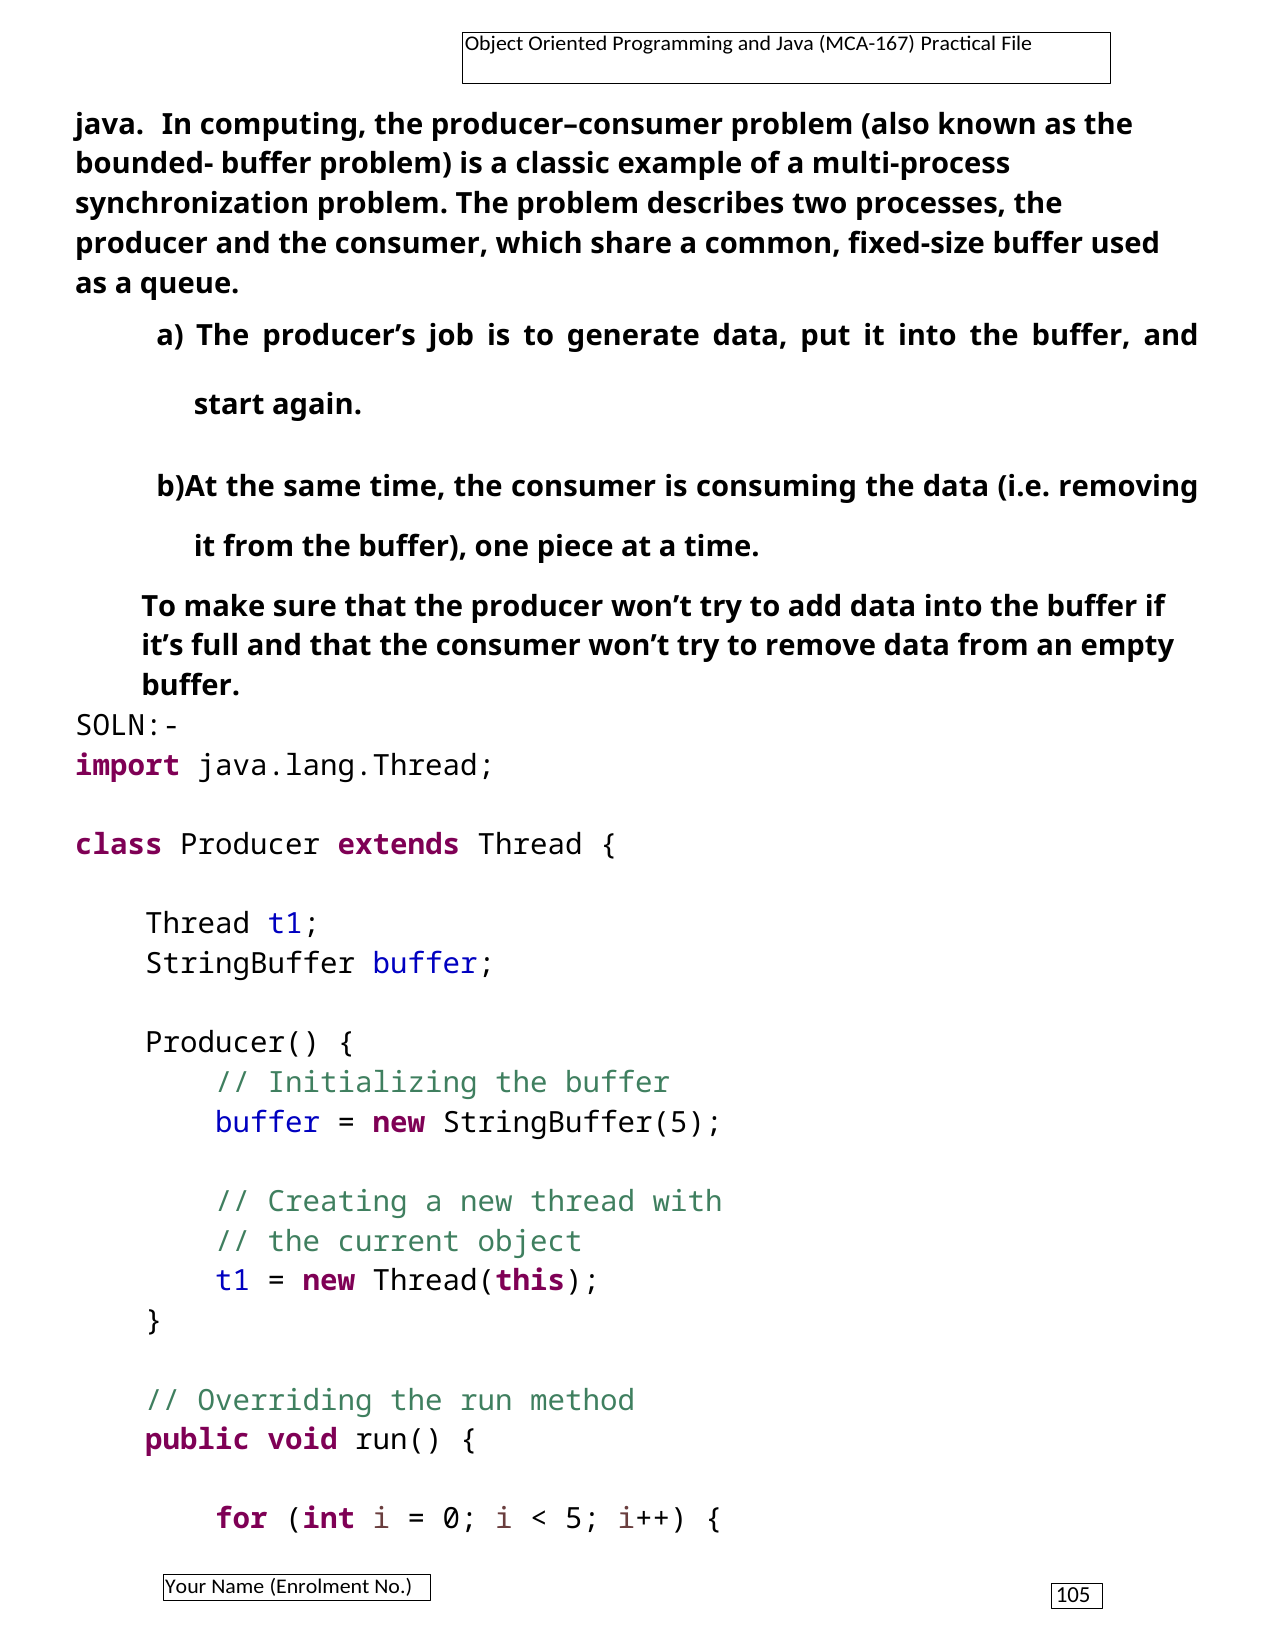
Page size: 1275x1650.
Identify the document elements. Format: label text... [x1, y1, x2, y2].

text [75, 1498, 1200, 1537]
text StringBuffer buffer; [75, 942, 1200, 982]
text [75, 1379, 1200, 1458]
text // Initializing the buffer [75, 1061, 1200, 1101]
text import java.lang.Thread; [75, 744, 1200, 783]
text SOLN:- [75, 704, 1200, 744]
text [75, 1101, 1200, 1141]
text Producer() { [75, 1022, 1200, 1061]
text Thread t1; [75, 902, 1200, 942]
text b)At the same time, the consumer is consuming the data (i.e. removing it from the buffer), one piece at a time. [156, 465, 1200, 564]
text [75, 103, 1200, 302]
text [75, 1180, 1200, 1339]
text a) The producer’s job is to generate data, put it into the buffer, and start again. [156, 314, 1200, 423]
text class Producer extends Thread { [75, 823, 1200, 863]
text To make sure that the producer won’t try to add data into the buffer if it’s full and that the consumer won’t try to remove data from an empty buffer. [141, 585, 1200, 704]
